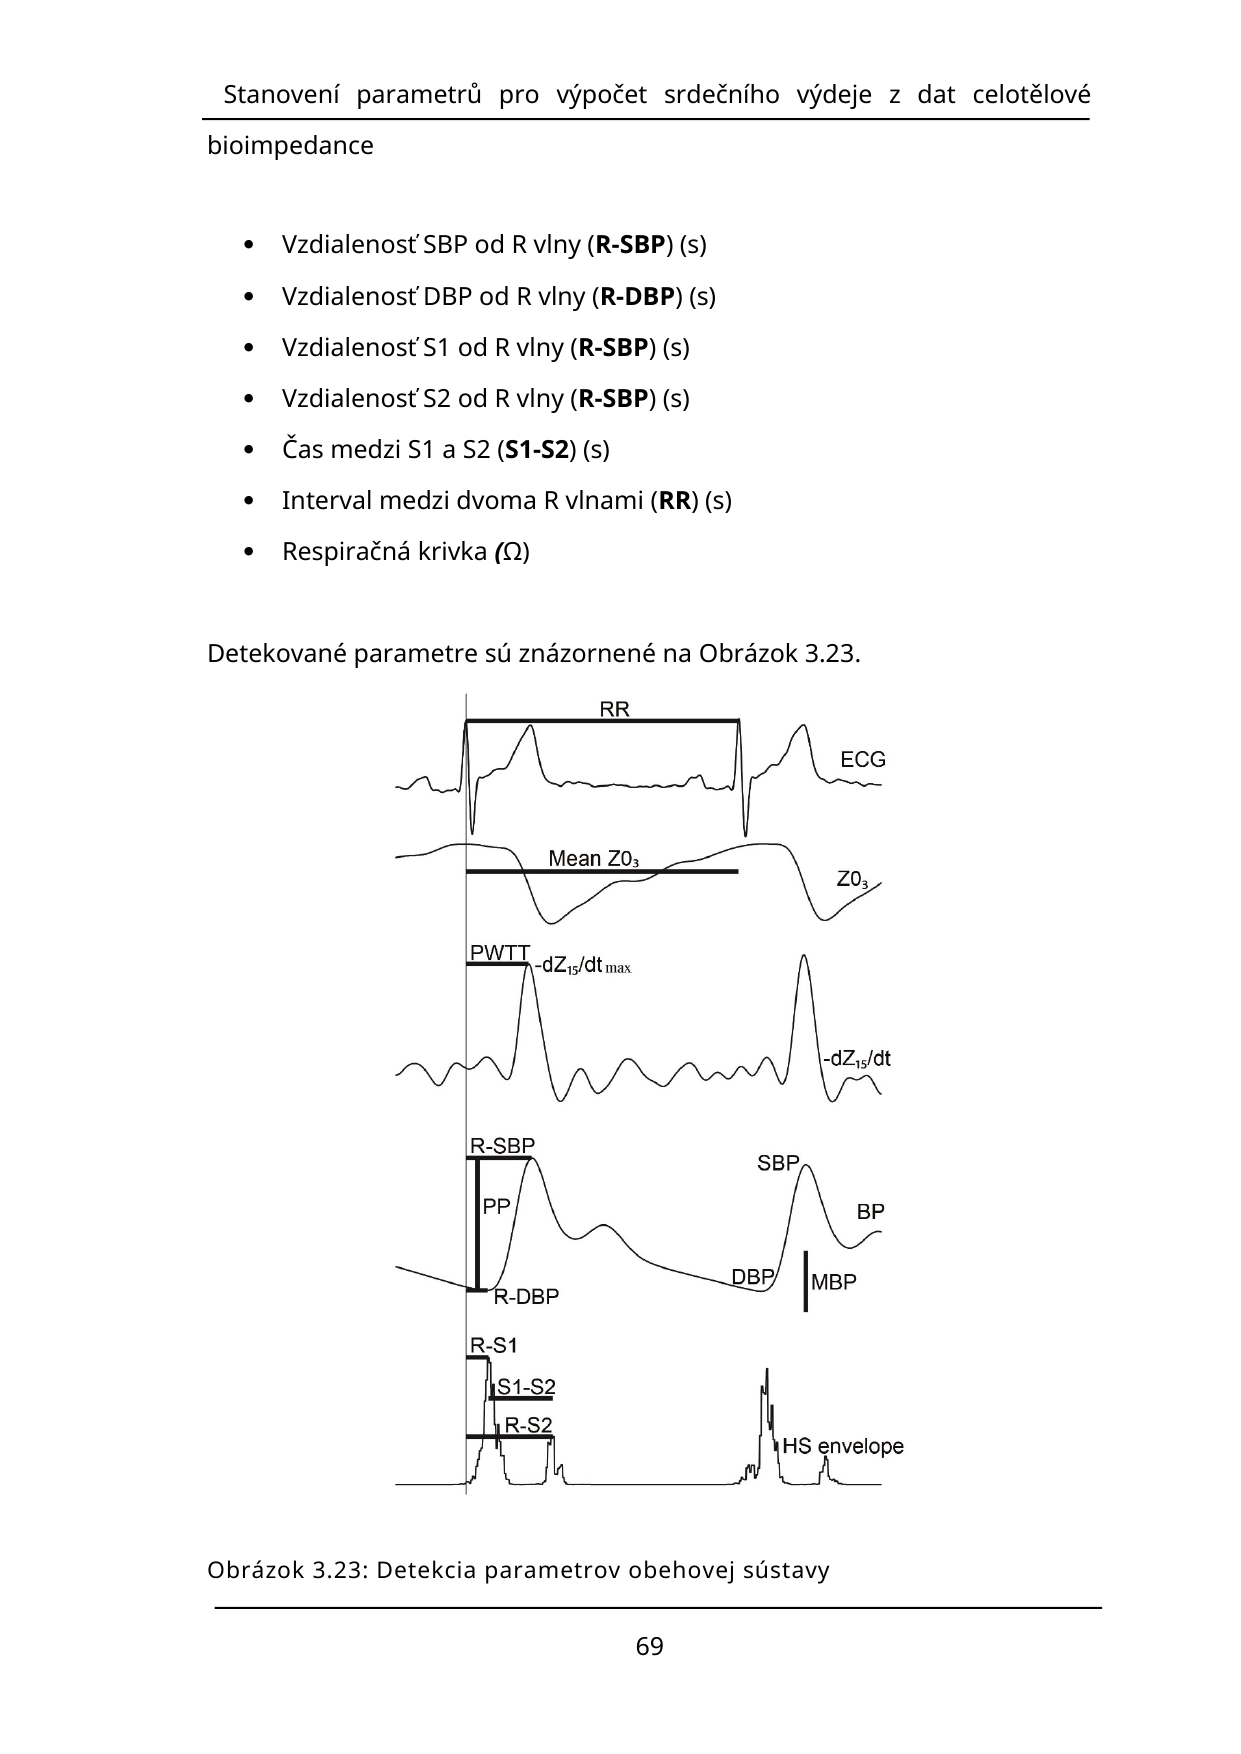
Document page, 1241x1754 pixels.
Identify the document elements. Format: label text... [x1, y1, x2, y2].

list Interval medzi dvoma R vlnami (RR) (s) [244, 482, 1092, 516]
picture [375, 686, 925, 1538]
list Vzdialenosť S1 od R vlny (R-SBP) (s) [244, 329, 1092, 363]
list Respiračná krivka (Ω) [244, 533, 1092, 567]
text Detekované parametre sú znázornené na . [207, 636, 1092, 669]
list Vzdialenosť DBP od R vlny (R-DBP) (s) [244, 278, 1092, 312]
list Vzdialenosť S2 od R vlny (R-SBP) (s) [244, 380, 1092, 414]
list Vzdialenosť SBP od R vlny (R-SBP) (s) [244, 227, 1092, 261]
list Čas medzi S1 a S2 (S1-S2) (s) [244, 431, 1092, 465]
